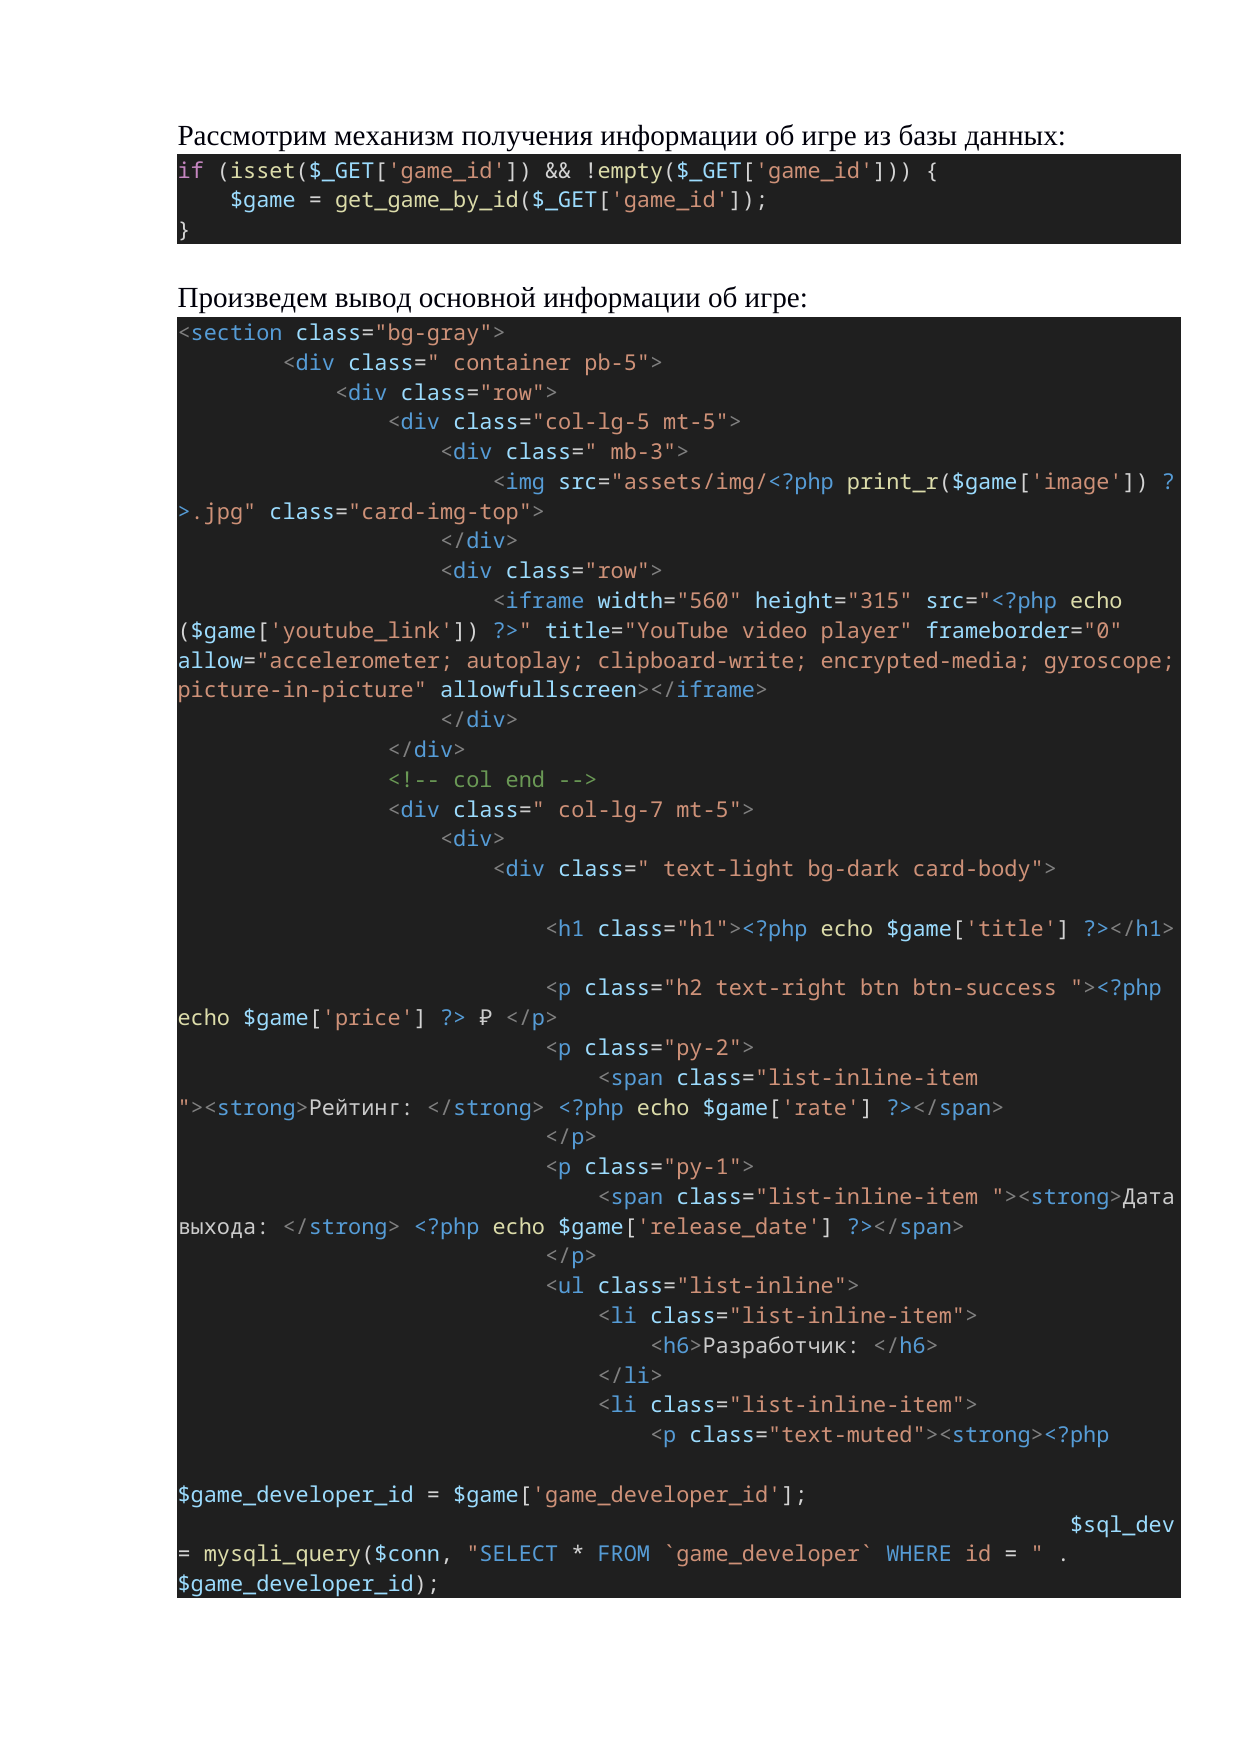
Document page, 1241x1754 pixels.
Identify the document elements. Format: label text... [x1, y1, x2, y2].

text <div class="row"> [177, 376, 1181, 406]
text <iframe width="560" height="315" src="<?php echo ($game['youtube_link']) ?>" title="YouTube video player" frameborder="0" allow="accelerometer; autoplay; clipboard-write; encrypted-media; gyroscope; picture-in-picture" allowfullscreen></iframe> [177, 585, 1181, 704]
text <div class=" container pb-5"> [177, 347, 1181, 376]
text <h1 class="h1"><?php echo $game['title'] ?></h1> [177, 913, 1181, 942]
text } [177, 214, 1181, 244]
text Рассмотрим механизм получения информации об игре из базы данных: [177, 118, 1181, 152]
text <p class="text-muted"><strong><?php [177, 1419, 1181, 1449]
text </div> [177, 525, 1181, 555]
text <h6>Разработчик: </h6> [177, 1330, 1181, 1359]
text <div class="row"> [177, 555, 1181, 585]
text <p class="py-2"> [177, 1032, 1181, 1062]
text <li class="list-inline-item"> [177, 1389, 1181, 1419]
text $game = get_game_by_id($_GET['game_id']); [177, 184, 1181, 214]
text Произведем вывод основной информации об игре: [177, 280, 1181, 314]
text <span class="list-inline-item "><strong>Дата выхода: </strong> <?php echo $game['release_date'] ?></span> [177, 1181, 1181, 1240]
text </div> [177, 704, 1181, 734]
text </p> [177, 1121, 1181, 1151]
text if (isset($_GET['game_id']) && !empty($_GET['game_id'])) { [177, 154, 1181, 184]
text <ul class="list-inline"> [177, 1270, 1181, 1300]
text <p class="h2 text-right btn btn-success "><?php echo $game['price'] ?> ₽ </p> [177, 972, 1181, 1032]
text <!-- col end --> [177, 764, 1181, 793]
text <div class="col-lg-5 mt-5"> [177, 406, 1181, 436]
text <div class=" col-lg-7 mt-5"> [177, 793, 1181, 823]
text <p class="py-1"> [177, 1151, 1181, 1181]
text <div class=" text-light bg-dark card-body"> [177, 853, 1181, 883]
text </p> [177, 1240, 1181, 1270]
text $sql_dev = mysqli_query($conn, "SELECT * FROM `game_developer` WHERE id = " . $game_developer_id); [177, 1508, 1181, 1598]
text </li> [177, 1359, 1181, 1389]
text <section class="bg-gray"> [177, 317, 1181, 347]
text </div> [177, 734, 1181, 764]
text <li class="list-inline-item"> [177, 1300, 1181, 1330]
text <div> [177, 823, 1181, 853]
text <div class=" mb-3"> [177, 436, 1181, 466]
text <span class="list-inline-item "><strong>Рейтинг: </strong> <?php echo $game['rate'] ?></span> [177, 1062, 1181, 1121]
text <img src="assets/img/<?php print_r($game['image']) ?>.jpg" class="card-img-top"> [177, 466, 1181, 525]
text $game_developer_id = $game['game_developer_id']; [177, 1449, 1181, 1508]
